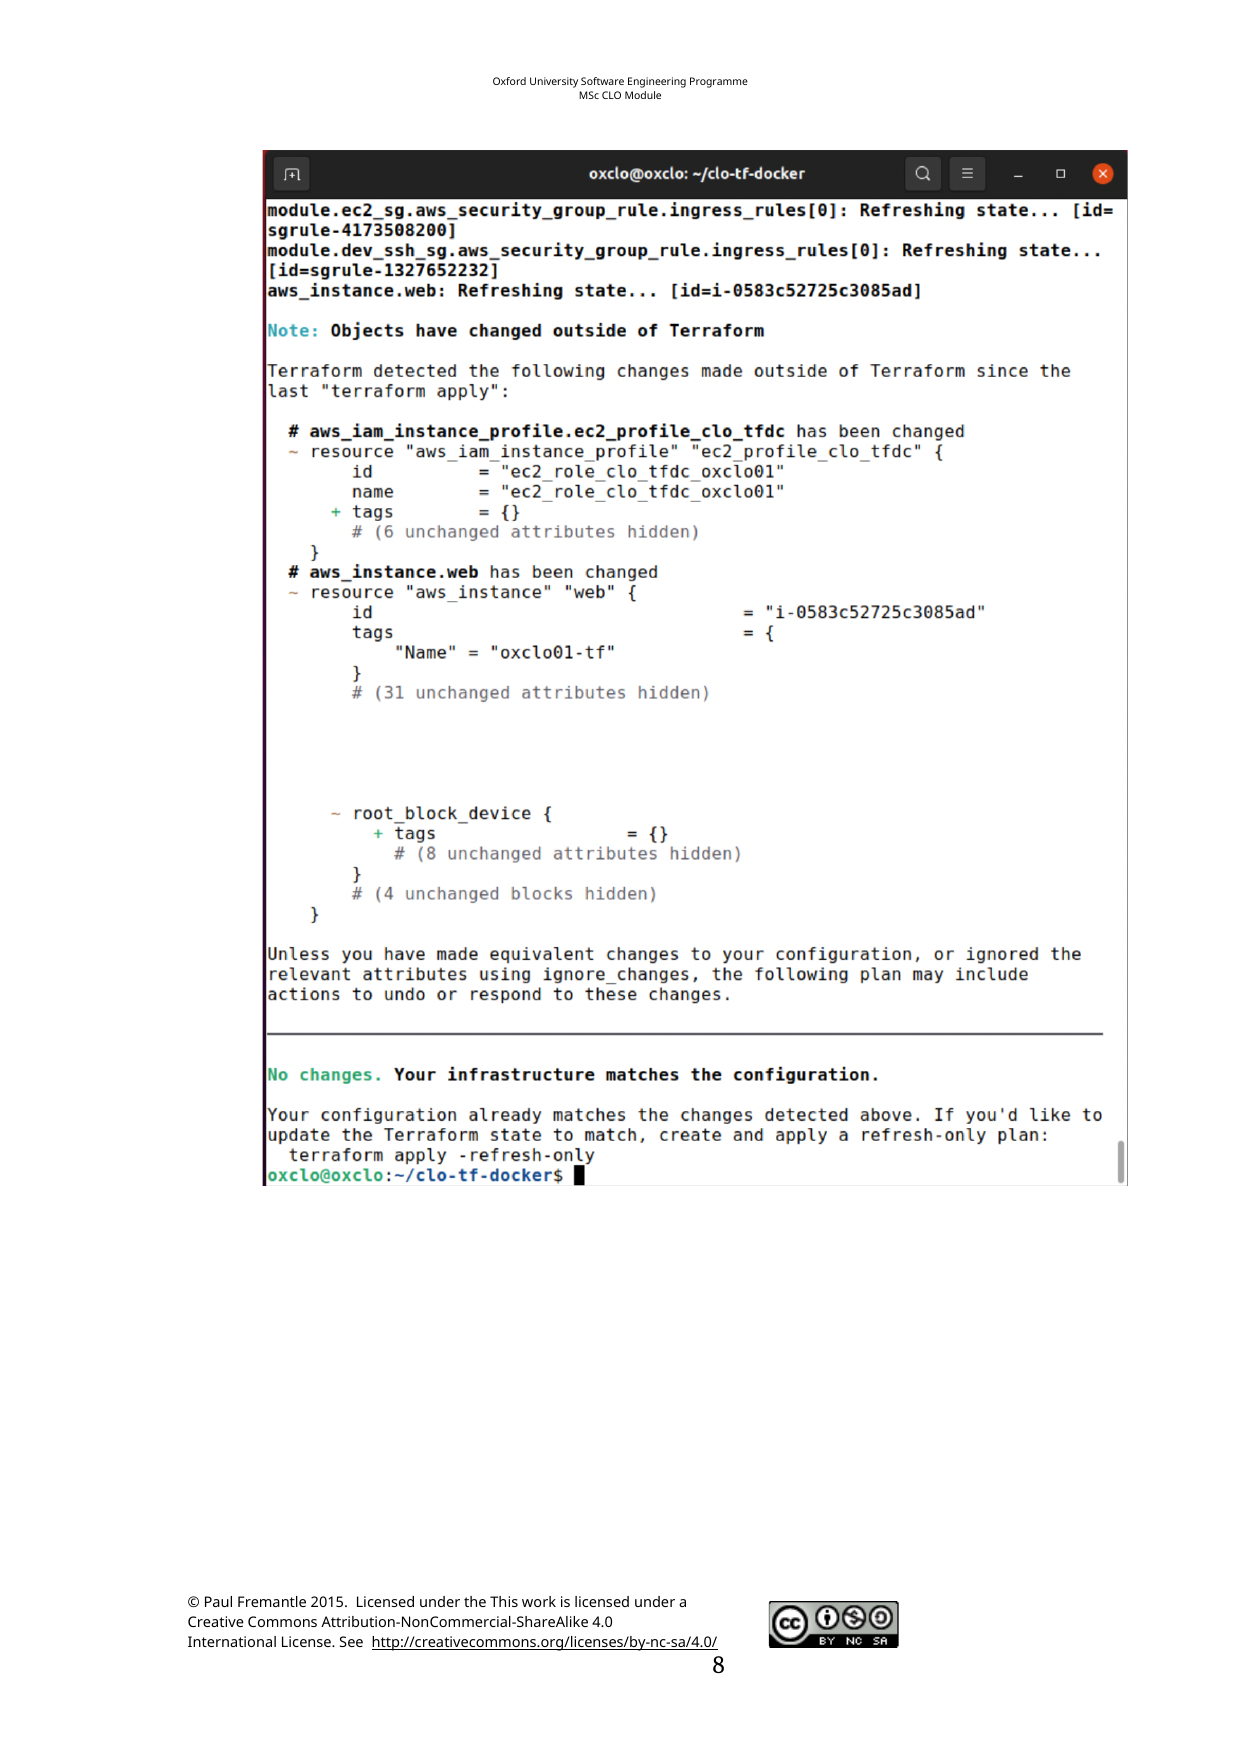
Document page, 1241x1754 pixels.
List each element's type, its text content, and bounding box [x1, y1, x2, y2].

picture [768, 1601, 899, 1648]
picture [262, 150, 1128, 1186]
